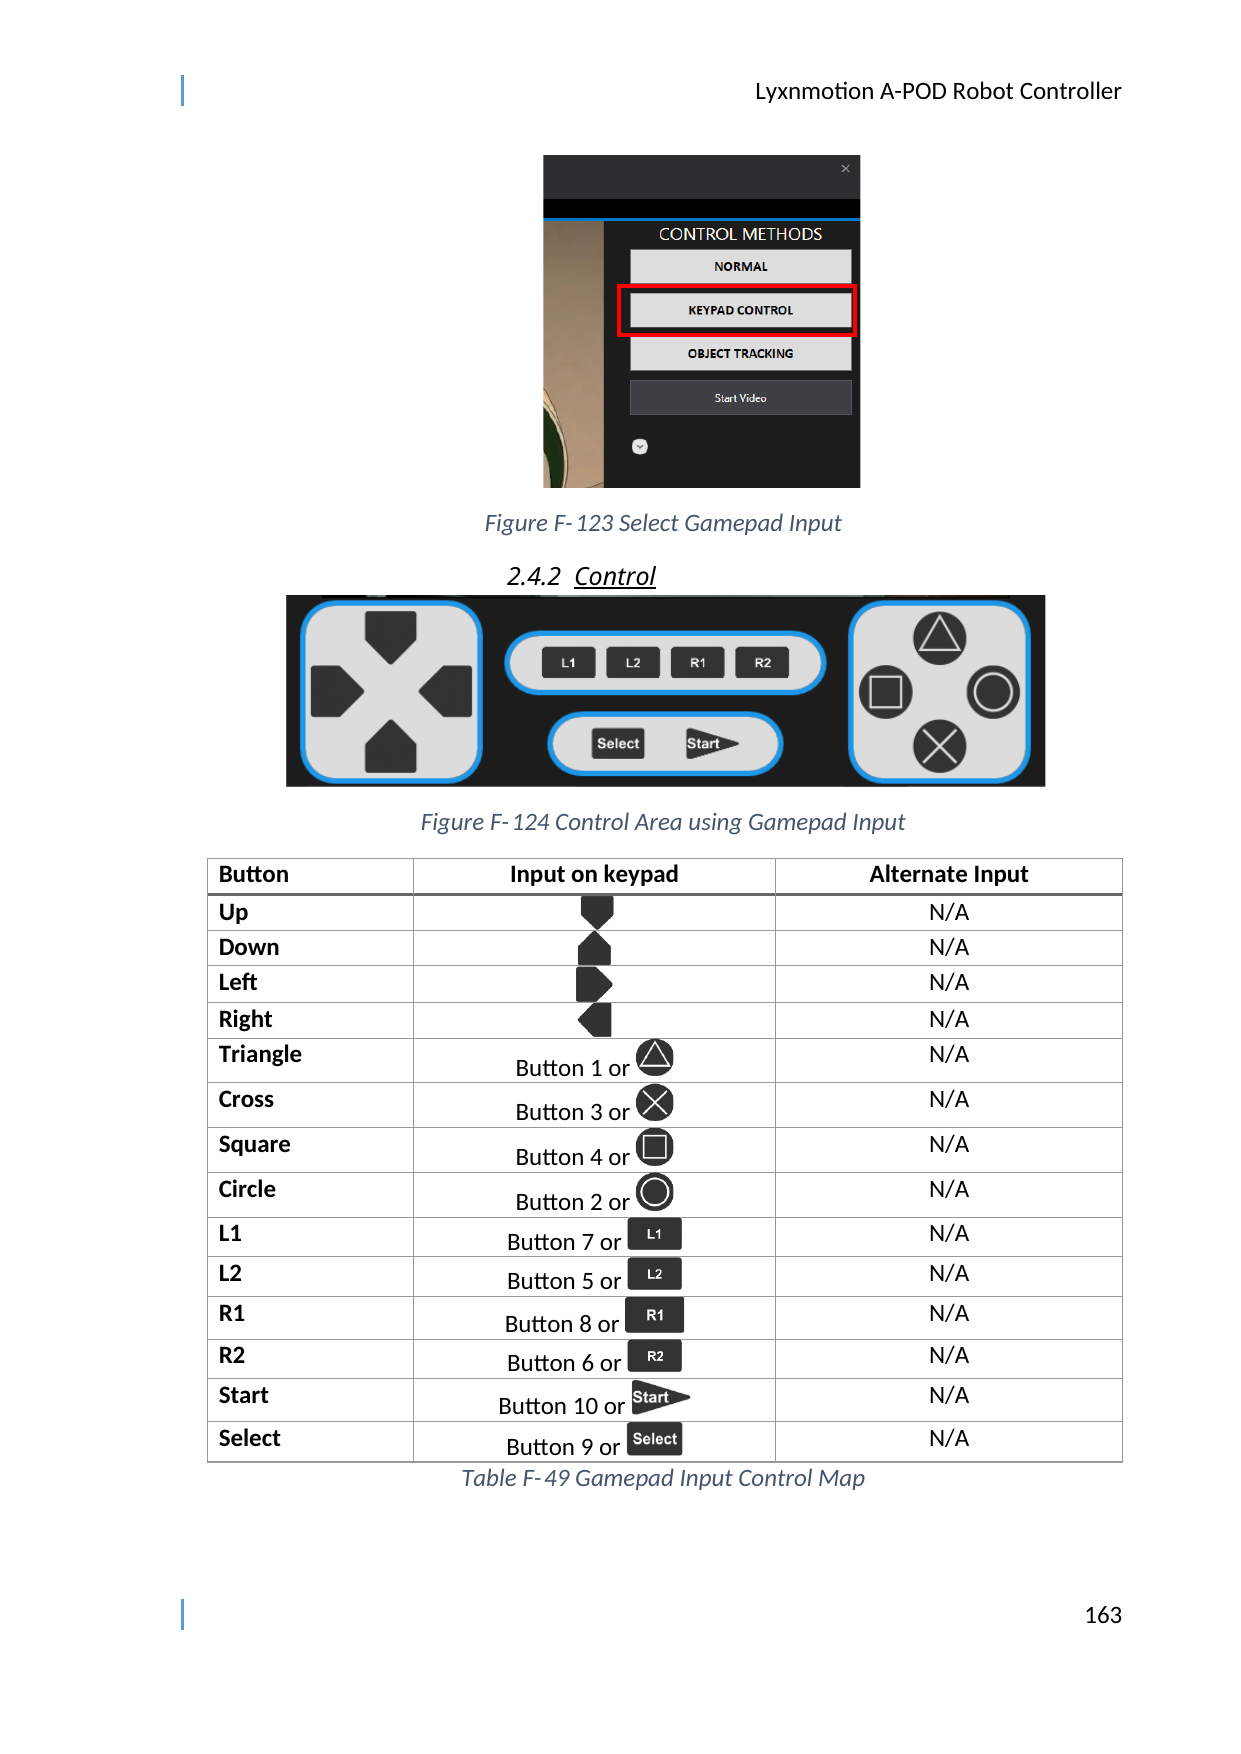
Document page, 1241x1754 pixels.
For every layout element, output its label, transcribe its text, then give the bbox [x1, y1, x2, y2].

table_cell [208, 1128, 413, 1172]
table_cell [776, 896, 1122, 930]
picture [576, 966, 613, 1002]
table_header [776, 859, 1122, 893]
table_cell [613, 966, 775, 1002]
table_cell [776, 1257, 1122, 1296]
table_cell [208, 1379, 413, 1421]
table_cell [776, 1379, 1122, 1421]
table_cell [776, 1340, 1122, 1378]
picture [627, 1339, 682, 1372]
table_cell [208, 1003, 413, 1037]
picture [631, 1379, 691, 1415]
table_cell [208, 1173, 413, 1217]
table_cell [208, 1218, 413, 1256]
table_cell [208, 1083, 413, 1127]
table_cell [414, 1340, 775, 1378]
picture [626, 1421, 683, 1456]
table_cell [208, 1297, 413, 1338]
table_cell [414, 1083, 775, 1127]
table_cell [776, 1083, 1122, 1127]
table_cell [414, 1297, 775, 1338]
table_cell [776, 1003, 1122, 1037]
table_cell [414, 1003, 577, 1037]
picture [580, 896, 614, 930]
subtitle Control [507, 558, 1122, 592]
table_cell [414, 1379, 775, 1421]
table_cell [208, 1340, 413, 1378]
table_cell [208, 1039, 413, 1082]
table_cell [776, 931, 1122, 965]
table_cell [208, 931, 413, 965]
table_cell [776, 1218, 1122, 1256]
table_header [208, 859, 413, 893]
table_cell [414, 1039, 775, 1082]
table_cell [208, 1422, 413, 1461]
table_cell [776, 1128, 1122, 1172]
picture [577, 931, 611, 965]
picture [543, 154, 861, 488]
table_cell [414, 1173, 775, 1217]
picture [635, 1038, 674, 1076]
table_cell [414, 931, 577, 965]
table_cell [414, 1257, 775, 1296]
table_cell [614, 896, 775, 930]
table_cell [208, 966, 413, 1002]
picture [283, 595, 1046, 788]
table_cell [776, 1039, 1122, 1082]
picture [627, 1257, 682, 1290]
picture [625, 1297, 685, 1333]
picture [627, 1217, 682, 1250]
picture [635, 1128, 674, 1166]
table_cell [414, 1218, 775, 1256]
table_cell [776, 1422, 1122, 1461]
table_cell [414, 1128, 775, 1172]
picture [635, 1083, 674, 1121]
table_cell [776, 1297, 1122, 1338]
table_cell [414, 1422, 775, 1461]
picture [577, 1003, 612, 1037]
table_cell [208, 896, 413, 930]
picture [635, 1172, 674, 1211]
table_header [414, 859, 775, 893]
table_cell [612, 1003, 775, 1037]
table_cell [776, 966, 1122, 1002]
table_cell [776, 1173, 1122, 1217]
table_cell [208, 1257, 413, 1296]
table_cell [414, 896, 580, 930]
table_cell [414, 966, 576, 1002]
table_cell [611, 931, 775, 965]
